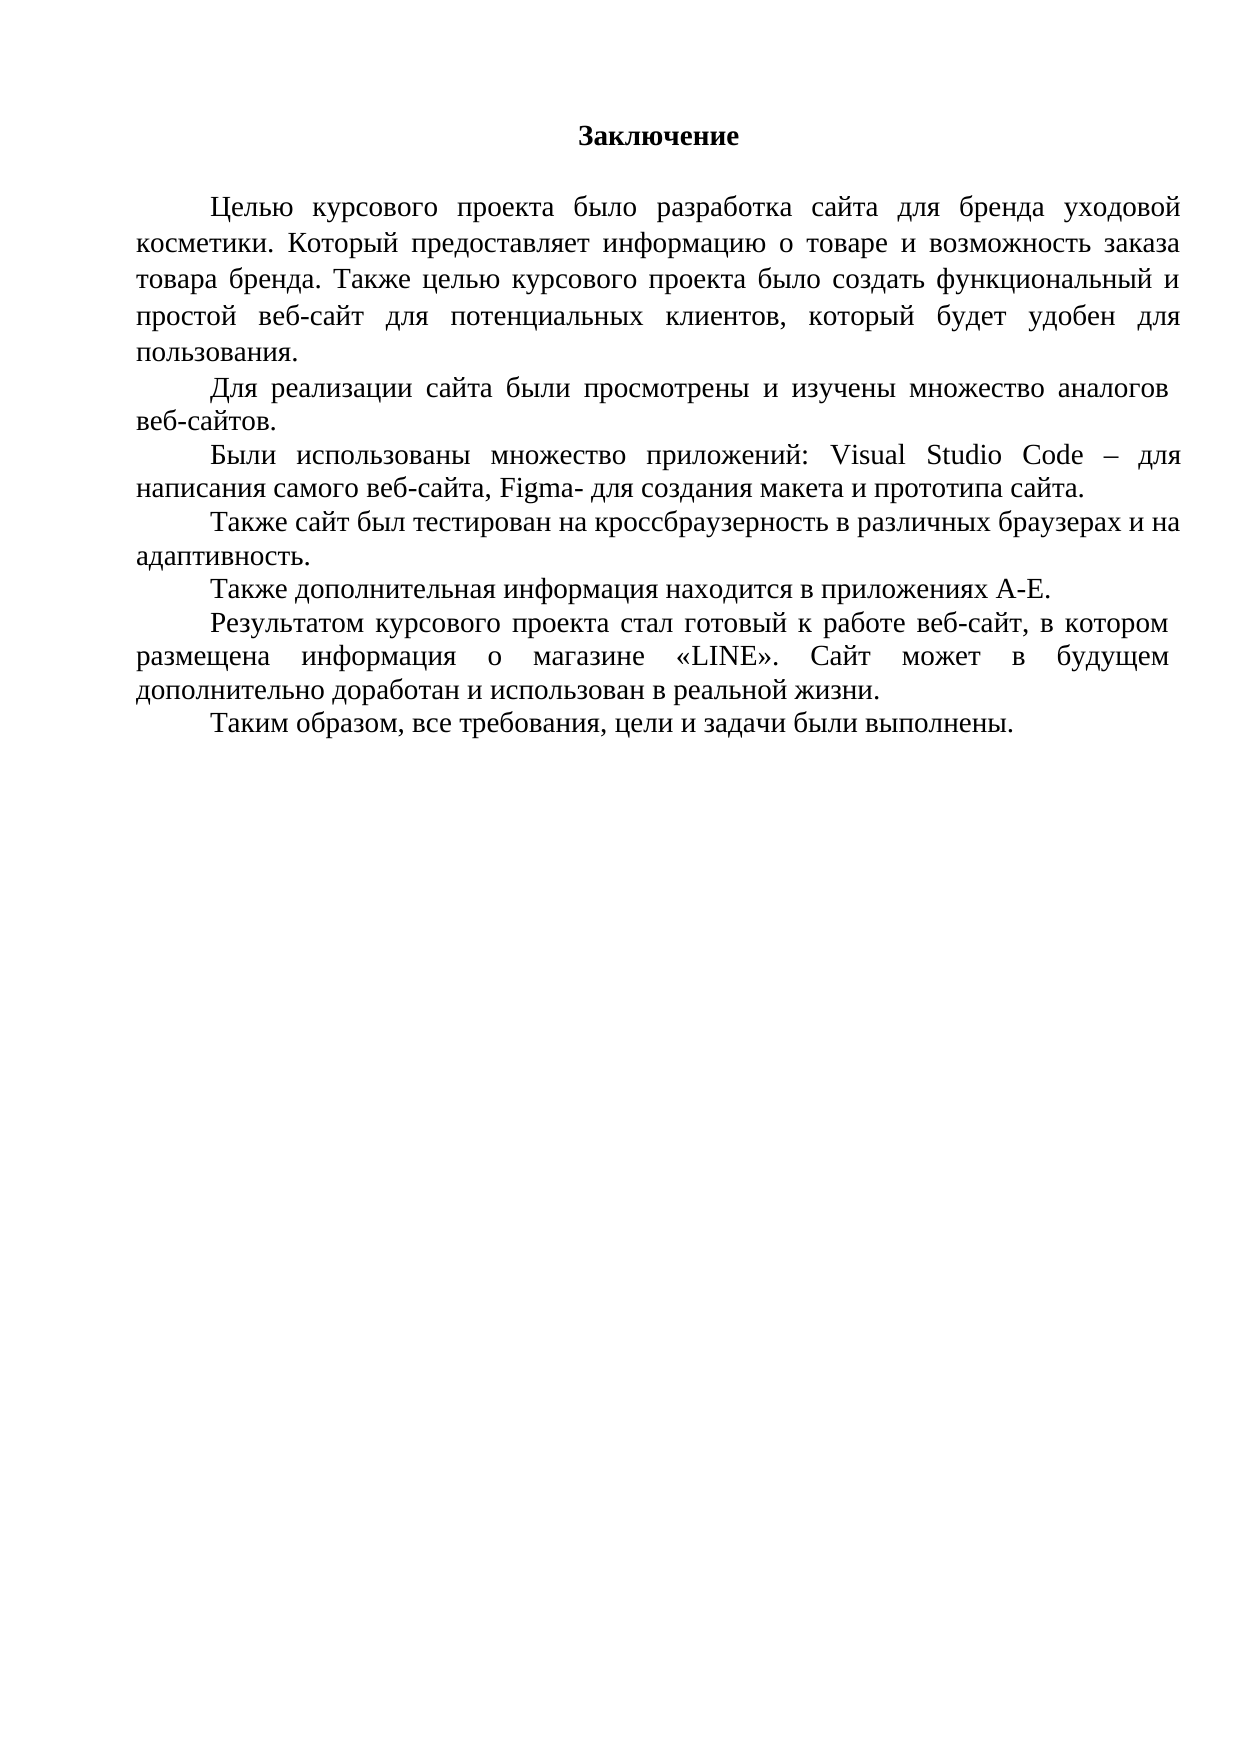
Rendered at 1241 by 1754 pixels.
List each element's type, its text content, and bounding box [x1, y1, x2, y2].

text Результатом курсового проекта стал готовый к работе веб-сайт, в котором размещена информация о магазине «LINE». Сайт может в будущем дополнительно доработан и использован в реальной жизни. [136, 605, 1169, 705]
text Целью курсового проекта было разработка сайта для бренда уходовой косметики. Который предоставляет информацию о товаре и возможность заказа товара бренда. Также целью курсового проекта было создать функциональный и простой веб-сайт для потенциальных клиентов, который будет удобен для пользования. [136, 189, 1181, 367]
text Также дополнительная информация находится в приложениях А-Е. [136, 571, 1181, 605]
text Для реализации сайта были просмотрены и изучены множество аналогов веб-сайтов. [136, 370, 1169, 437]
text Также сайт был тестирован на кроссбраузерность в различных браузерах и на адаптивность. [136, 504, 1181, 571]
text Таким образом, все требования, цели и задачи были выполнены. [136, 705, 1181, 739]
text Были использованы множество приложений: Visual Studio Code – для написания самого веб-сайта, Figma- для создания макета и прототипа сайта. [136, 437, 1181, 504]
text Заключение [136, 118, 1181, 152]
